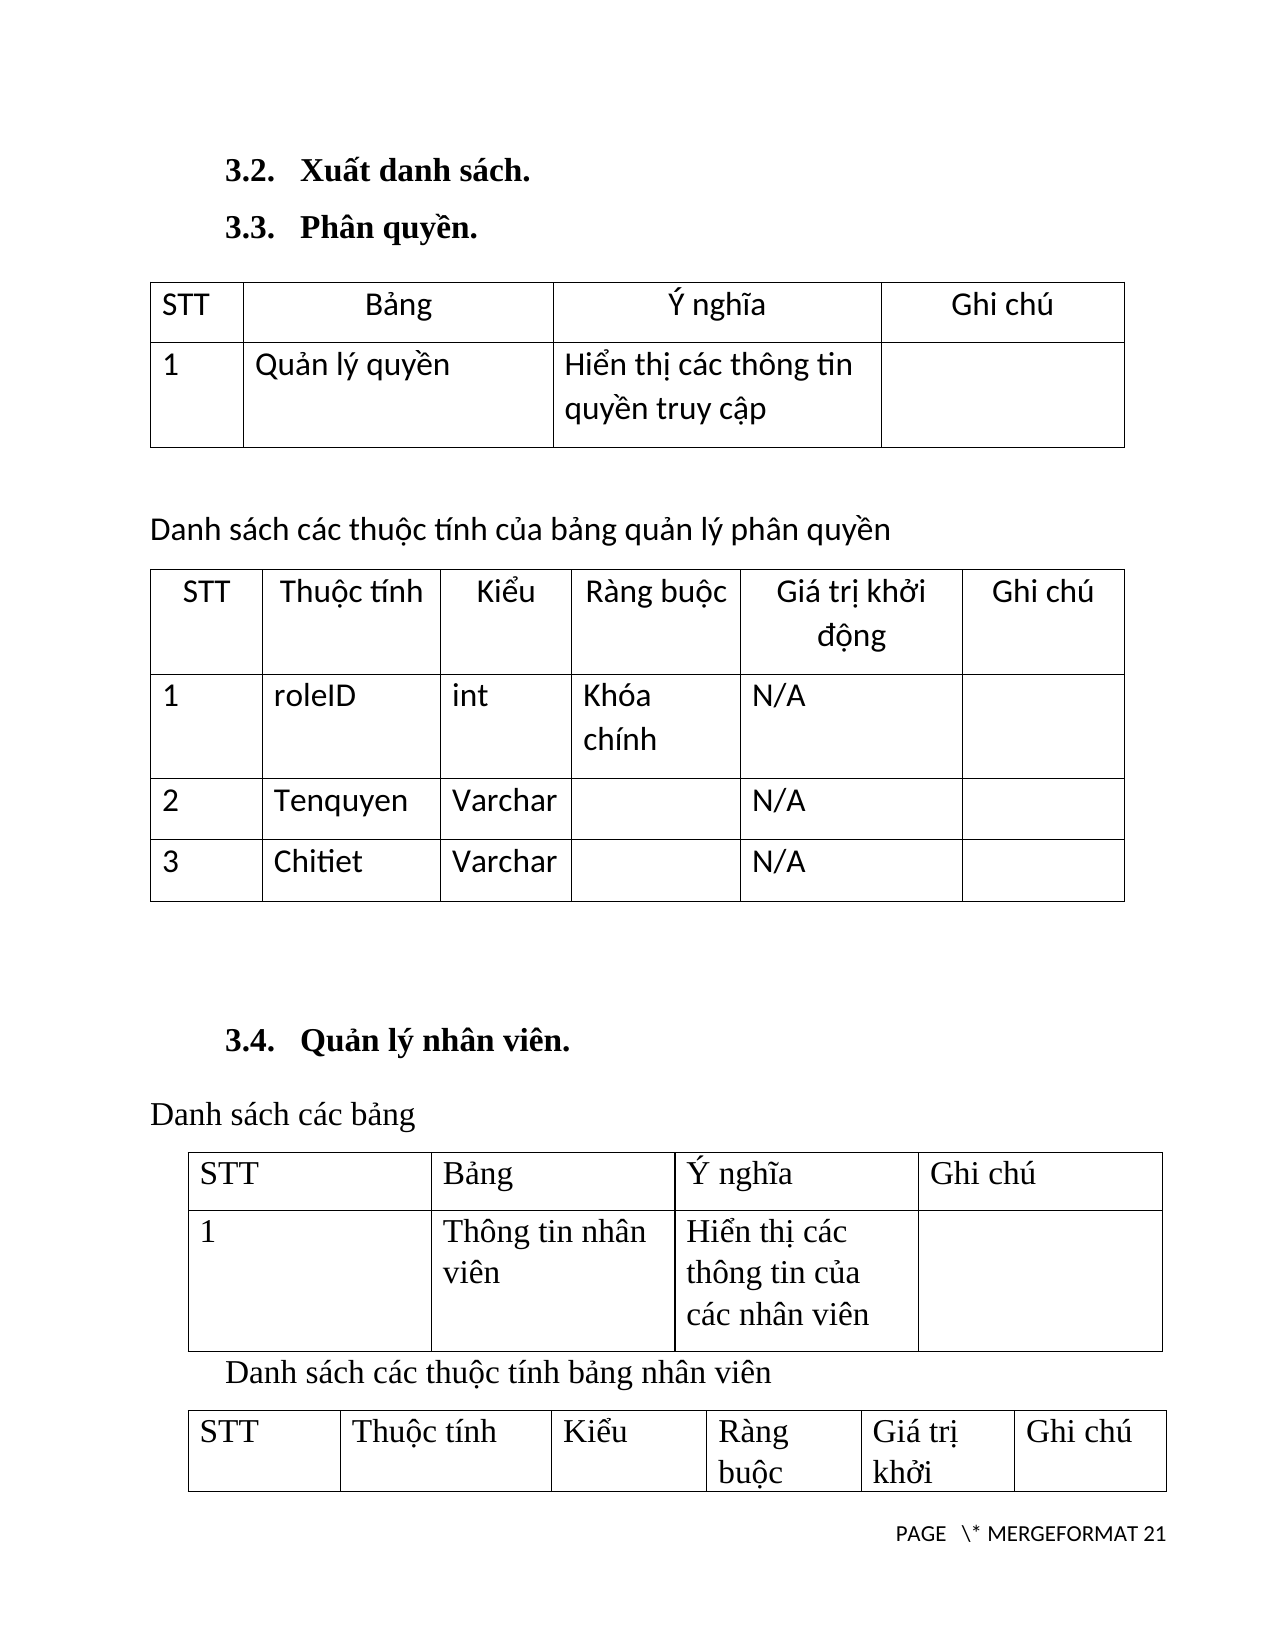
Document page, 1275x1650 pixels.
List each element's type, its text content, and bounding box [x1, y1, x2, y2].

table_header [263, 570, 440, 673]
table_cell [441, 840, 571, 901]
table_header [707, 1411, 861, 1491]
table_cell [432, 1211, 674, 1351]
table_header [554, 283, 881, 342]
list Phân quyền. [225, 207, 1167, 246]
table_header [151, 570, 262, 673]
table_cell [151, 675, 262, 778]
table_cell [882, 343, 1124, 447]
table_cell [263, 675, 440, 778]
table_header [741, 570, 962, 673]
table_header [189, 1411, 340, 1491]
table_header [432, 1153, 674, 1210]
list Quản lý nhân viên. [225, 1020, 1167, 1058]
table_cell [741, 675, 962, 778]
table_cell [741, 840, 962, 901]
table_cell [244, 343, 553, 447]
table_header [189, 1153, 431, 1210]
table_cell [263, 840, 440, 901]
list Danh sách các thuộc tính bảng nhân viên [225, 1352, 1167, 1391]
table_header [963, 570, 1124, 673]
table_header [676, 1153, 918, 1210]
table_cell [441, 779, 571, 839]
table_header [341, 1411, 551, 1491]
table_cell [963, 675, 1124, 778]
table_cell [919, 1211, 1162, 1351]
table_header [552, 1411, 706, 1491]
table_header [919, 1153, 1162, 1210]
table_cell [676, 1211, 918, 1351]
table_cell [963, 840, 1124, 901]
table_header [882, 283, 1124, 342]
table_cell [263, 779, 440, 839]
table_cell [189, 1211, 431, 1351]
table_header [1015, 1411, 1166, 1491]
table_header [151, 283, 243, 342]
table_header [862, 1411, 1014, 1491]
list Xuất danh sách. [225, 150, 1167, 188]
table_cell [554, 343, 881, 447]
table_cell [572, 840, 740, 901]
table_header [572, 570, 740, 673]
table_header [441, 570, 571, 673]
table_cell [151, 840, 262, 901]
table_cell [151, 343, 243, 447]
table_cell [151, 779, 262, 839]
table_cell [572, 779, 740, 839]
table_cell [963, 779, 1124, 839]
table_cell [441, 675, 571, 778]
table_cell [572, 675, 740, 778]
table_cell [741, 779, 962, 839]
text Danh sách các thuộc tính của bảng quản lý phân quyền [150, 508, 1167, 549]
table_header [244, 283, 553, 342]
text Danh sách các bảng [150, 1094, 1167, 1132]
